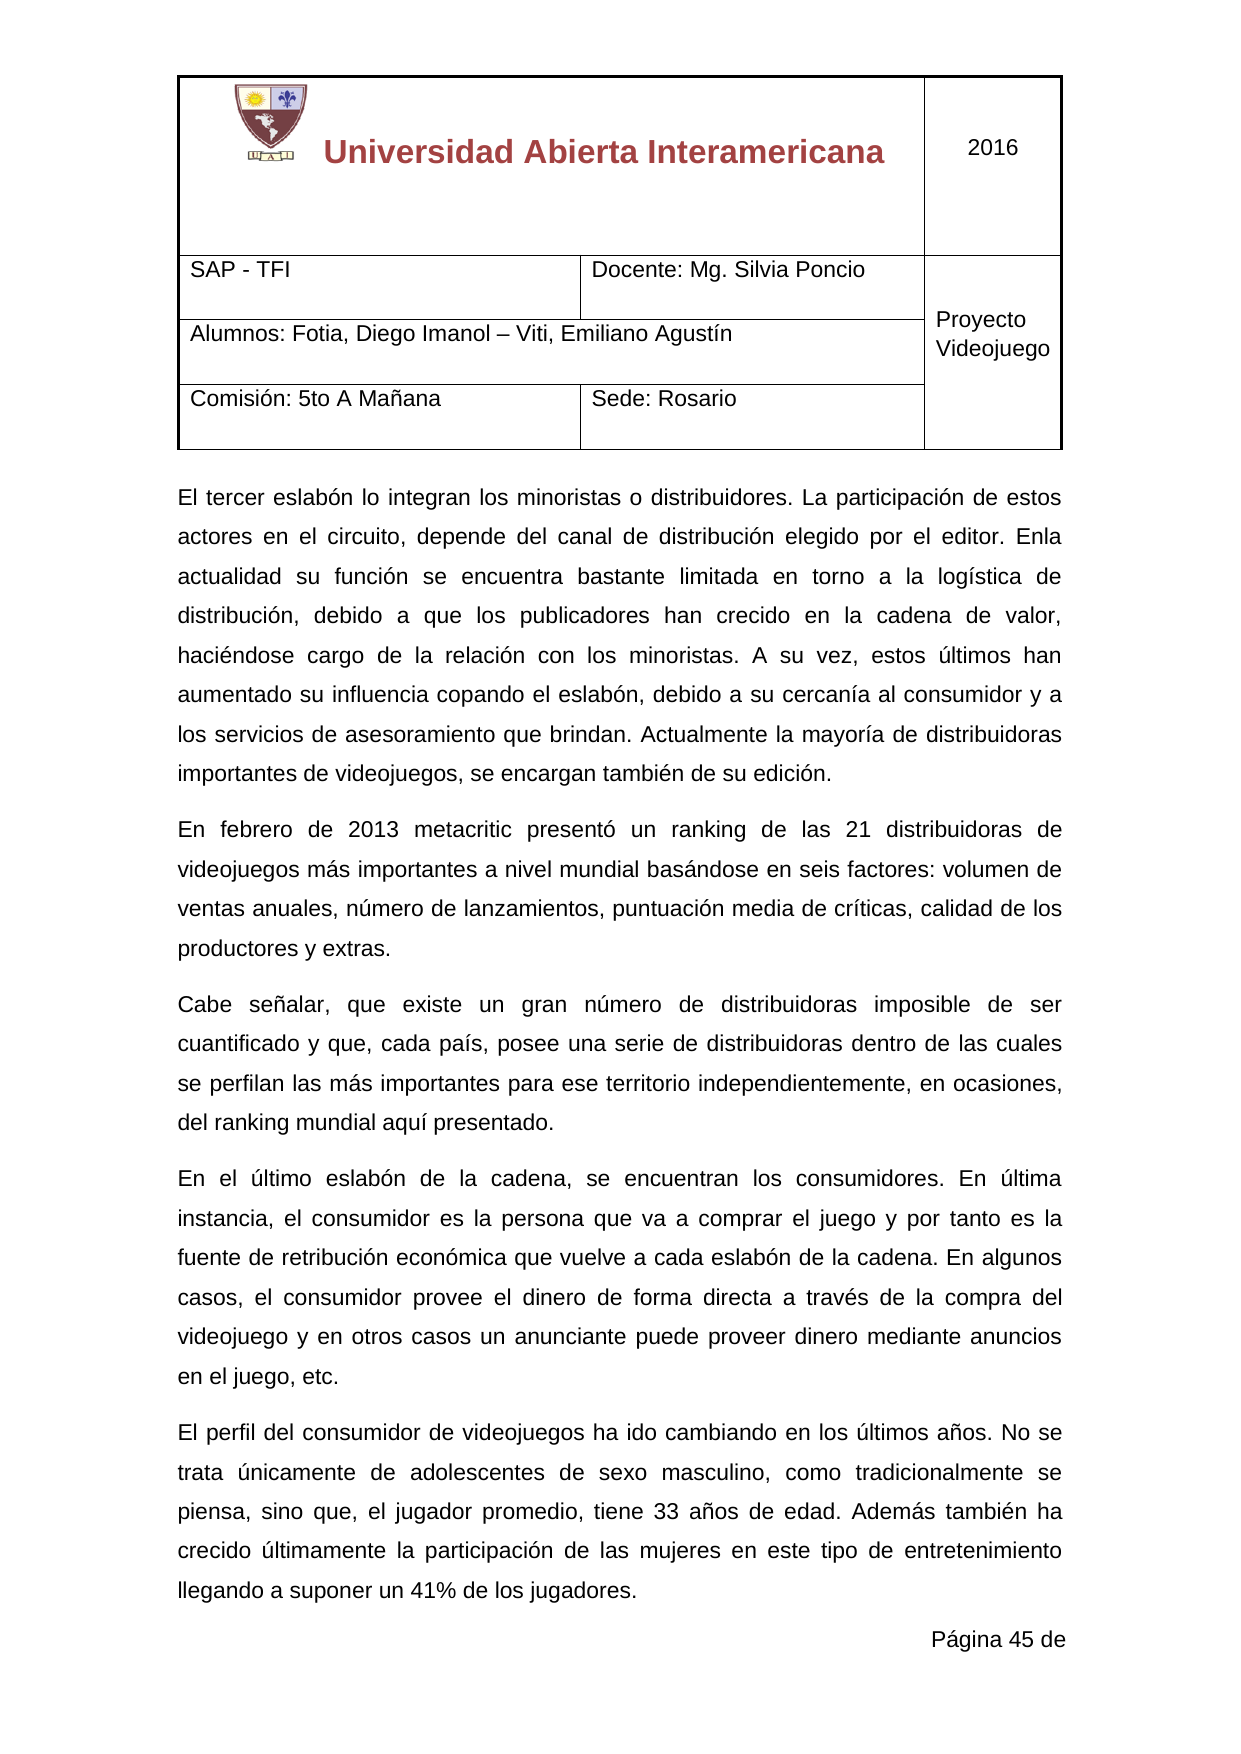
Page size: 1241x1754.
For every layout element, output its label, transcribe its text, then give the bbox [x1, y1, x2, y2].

text Cabe señalar, que existe un gran número de distribuidoras imposible de ser cuantificado y que, cada país, posee una serie de distribuidoras dentro de las cuales se perfilan las más importantes para ese territorio independientemente, en ocasiones, del ranking mundial aquí presentado. [177, 991, 1063, 1136]
text El perfil del consumidor de videojuegos ha ido cambiando en los últimos años. No se trata únicamente de adolescentes de sexo masculino, como tradicionalmente se piensa, sino que, el jugador promedio, tiene 33 años de edad. Además también ha crecido últimamente la participación de las mujeres en este tipo de entretenimiento llegando a suponer un 41% de los jugadores. [177, 1419, 1063, 1603]
text En febrero de 2013 metacritic presentó un ranking de las 21 distribuidoras de videojuegos más importantes a nivel mundial basándose en seis factores: volumen de ventas anuales, número de lanzamientos, puntuación media de críticas, calidad de los productores y extras. [177, 816, 1063, 961]
text El tercer eslabón lo integran los minoristas o distribuidores. La participación de estos actores en el circuito, depende del canal de distribución elegido por el editor. Enla actualidad su función se encuentra bastante limitada en torno a la logística de distribución, debido a que los publicadores han crecido en la cadena de valor, haciéndose cargo de la relación con los minoristas. A su vez, estos últimos han aumentado su influencia copando el eslabón, debido a su cercanía al consumidor y a los servicios de asesoramiento que brindan. Actualmente la mayoría de distribuidoras importantes de videojuegos, se encargan también de su edición. [177, 484, 1063, 786]
text En el último eslabón de la cadena, se encuentran los consumidores. En última instancia, el consumidor es la persona que va a comprar el juego y por tanto es la fuente de retribución económica que vuelve a cada eslabón de la cadena. En algunos casos, el consumidor provee el dinero de forma directa a través de la compra del videojuego y en otros casos un anunciante puede proveer dinero mediante anuncios en el juego, etc. [177, 1165, 1063, 1389]
picture [218, 78, 324, 164]
